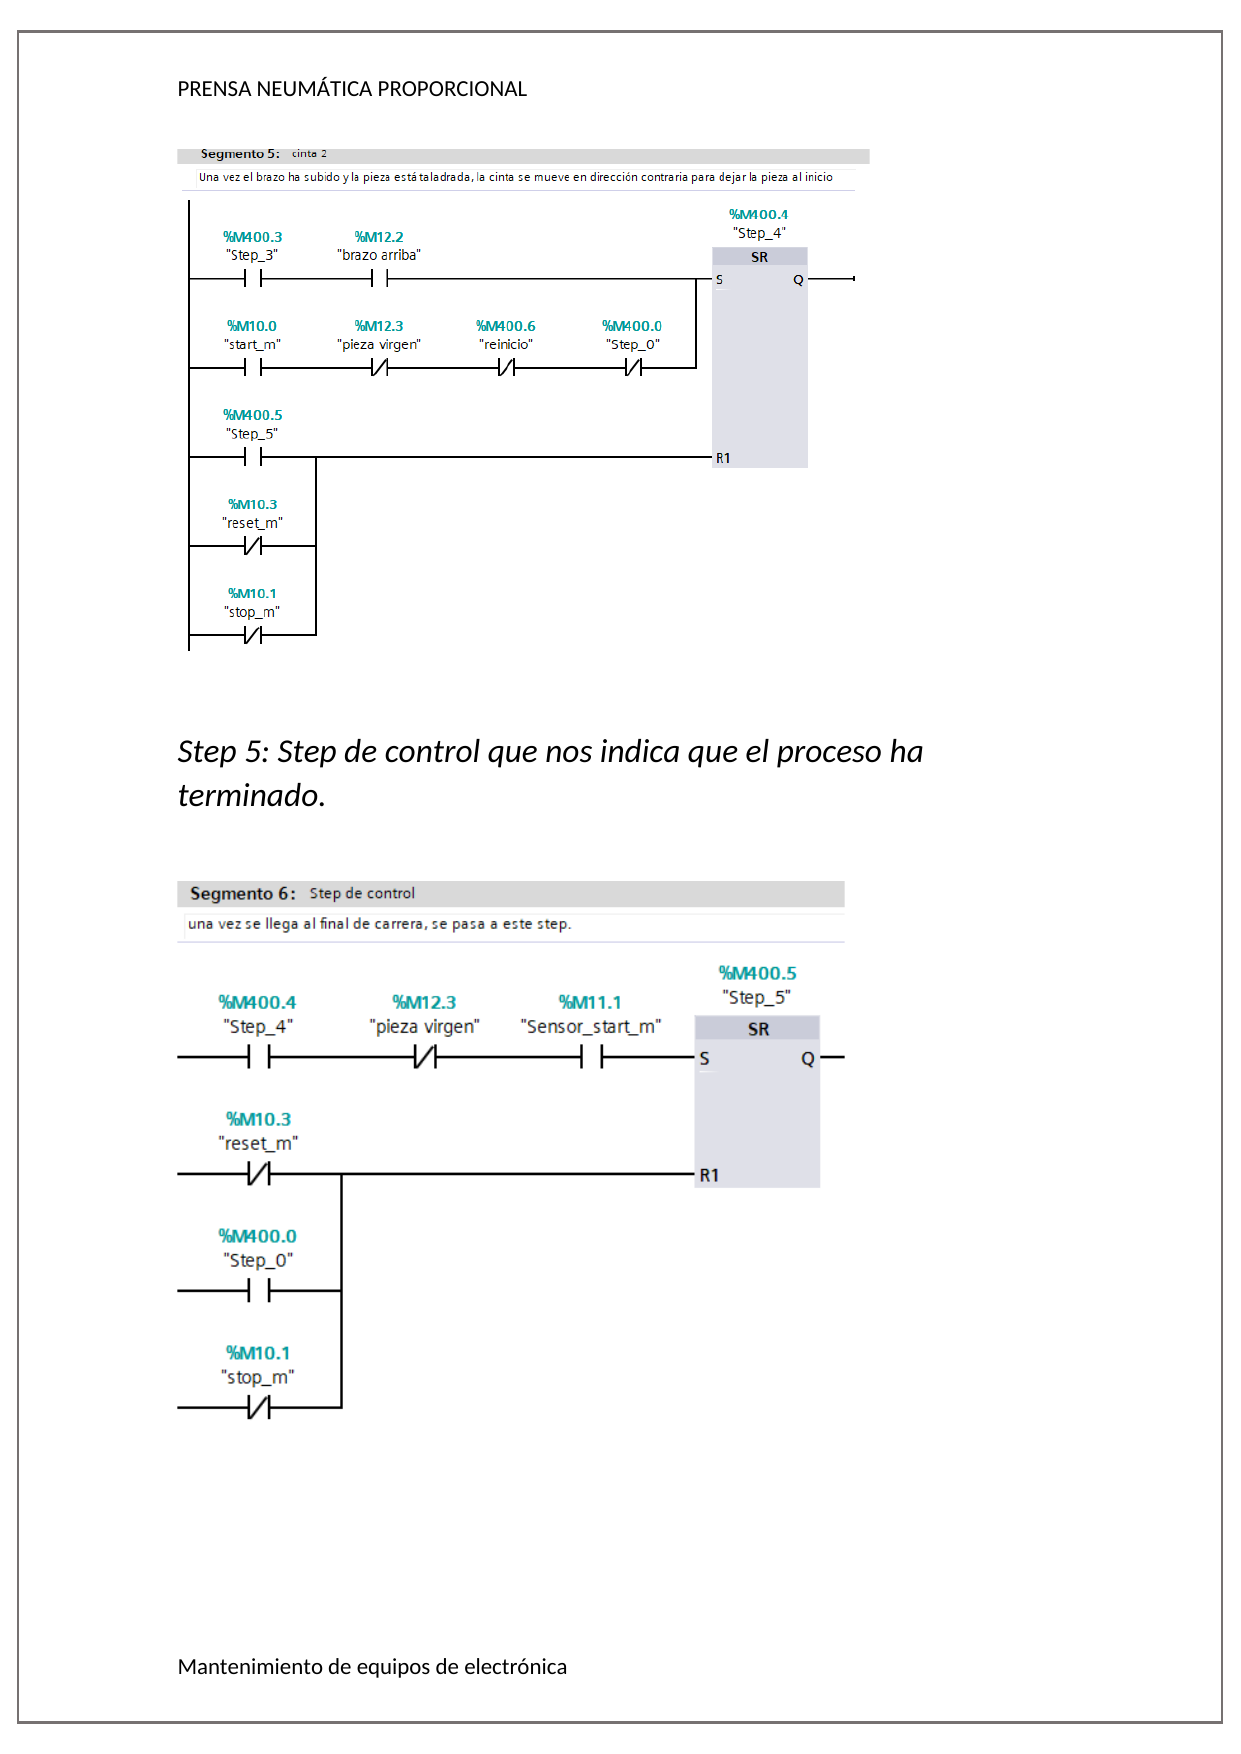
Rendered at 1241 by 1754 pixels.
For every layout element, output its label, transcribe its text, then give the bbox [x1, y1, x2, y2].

picture [177, 881, 845, 1429]
text Step 5: Step de control que nos indica que el proceso ha terminado. [177, 730, 1063, 814]
picture [177, 149, 870, 651]
